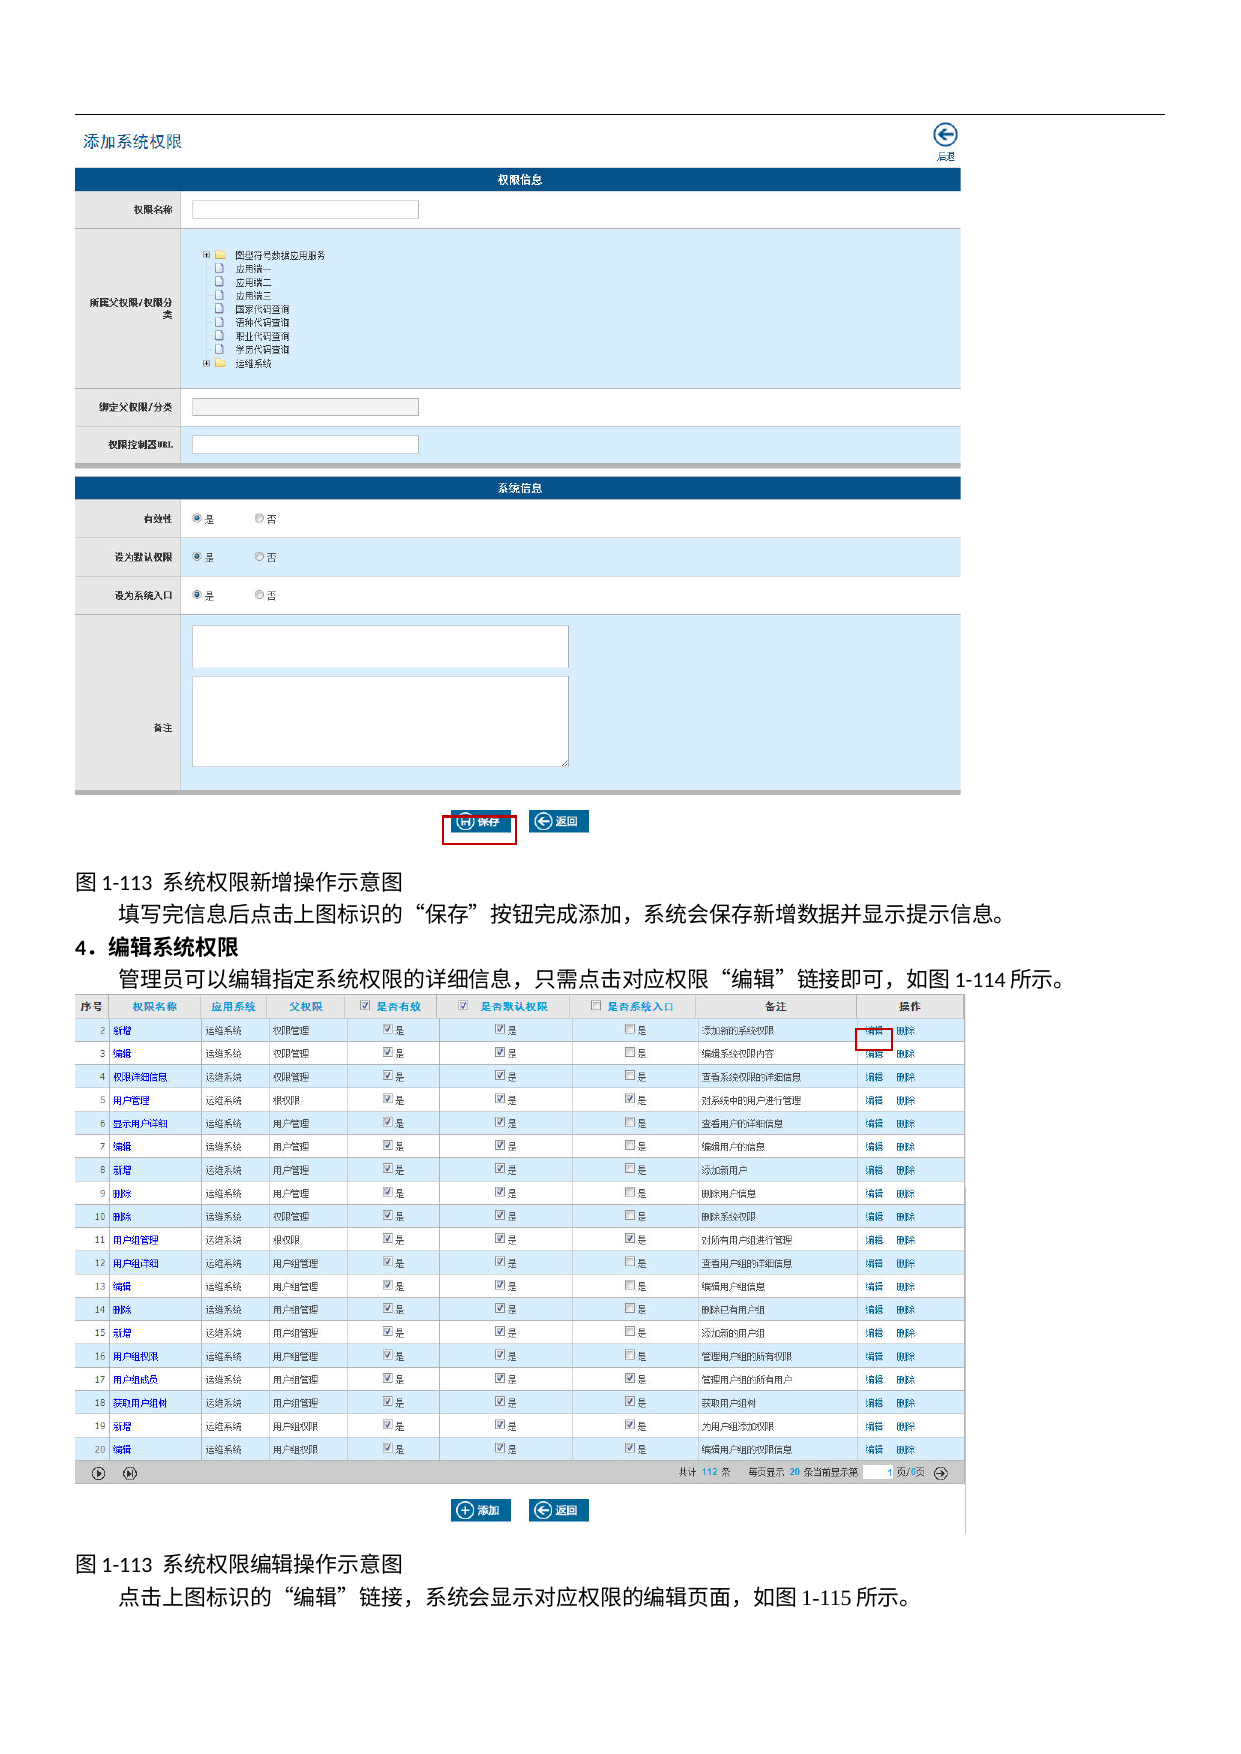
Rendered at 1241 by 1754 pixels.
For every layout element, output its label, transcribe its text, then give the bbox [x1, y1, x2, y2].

picture [444, 818, 515, 843]
list 图1-113 系统权限新增操作示意图 [75, 864, 1165, 897]
list 图1-113 系统权限编辑操作示意图 [75, 1547, 1165, 1579]
text 填写完信息后点击上图标识的“保存”按钮完成添加，系统会保存新增数据并显示提示信息。 [75, 897, 1165, 929]
text 4．编辑系统权限 [75, 929, 1165, 962]
picture [461, 818, 475, 829]
picture [479, 818, 491, 826]
picture [75, 117, 961, 845]
picture [75, 994, 966, 1534]
list 管理员可以编辑指定系统权限的详细信息，只需点击对应权限“编辑”链接即可，如图1-114所示。 [75, 962, 1165, 994]
text 点击上图标识的“编辑”链接，系统会显示对应权限的编辑页面，如图1-115所示。 [75, 1579, 1165, 1612]
